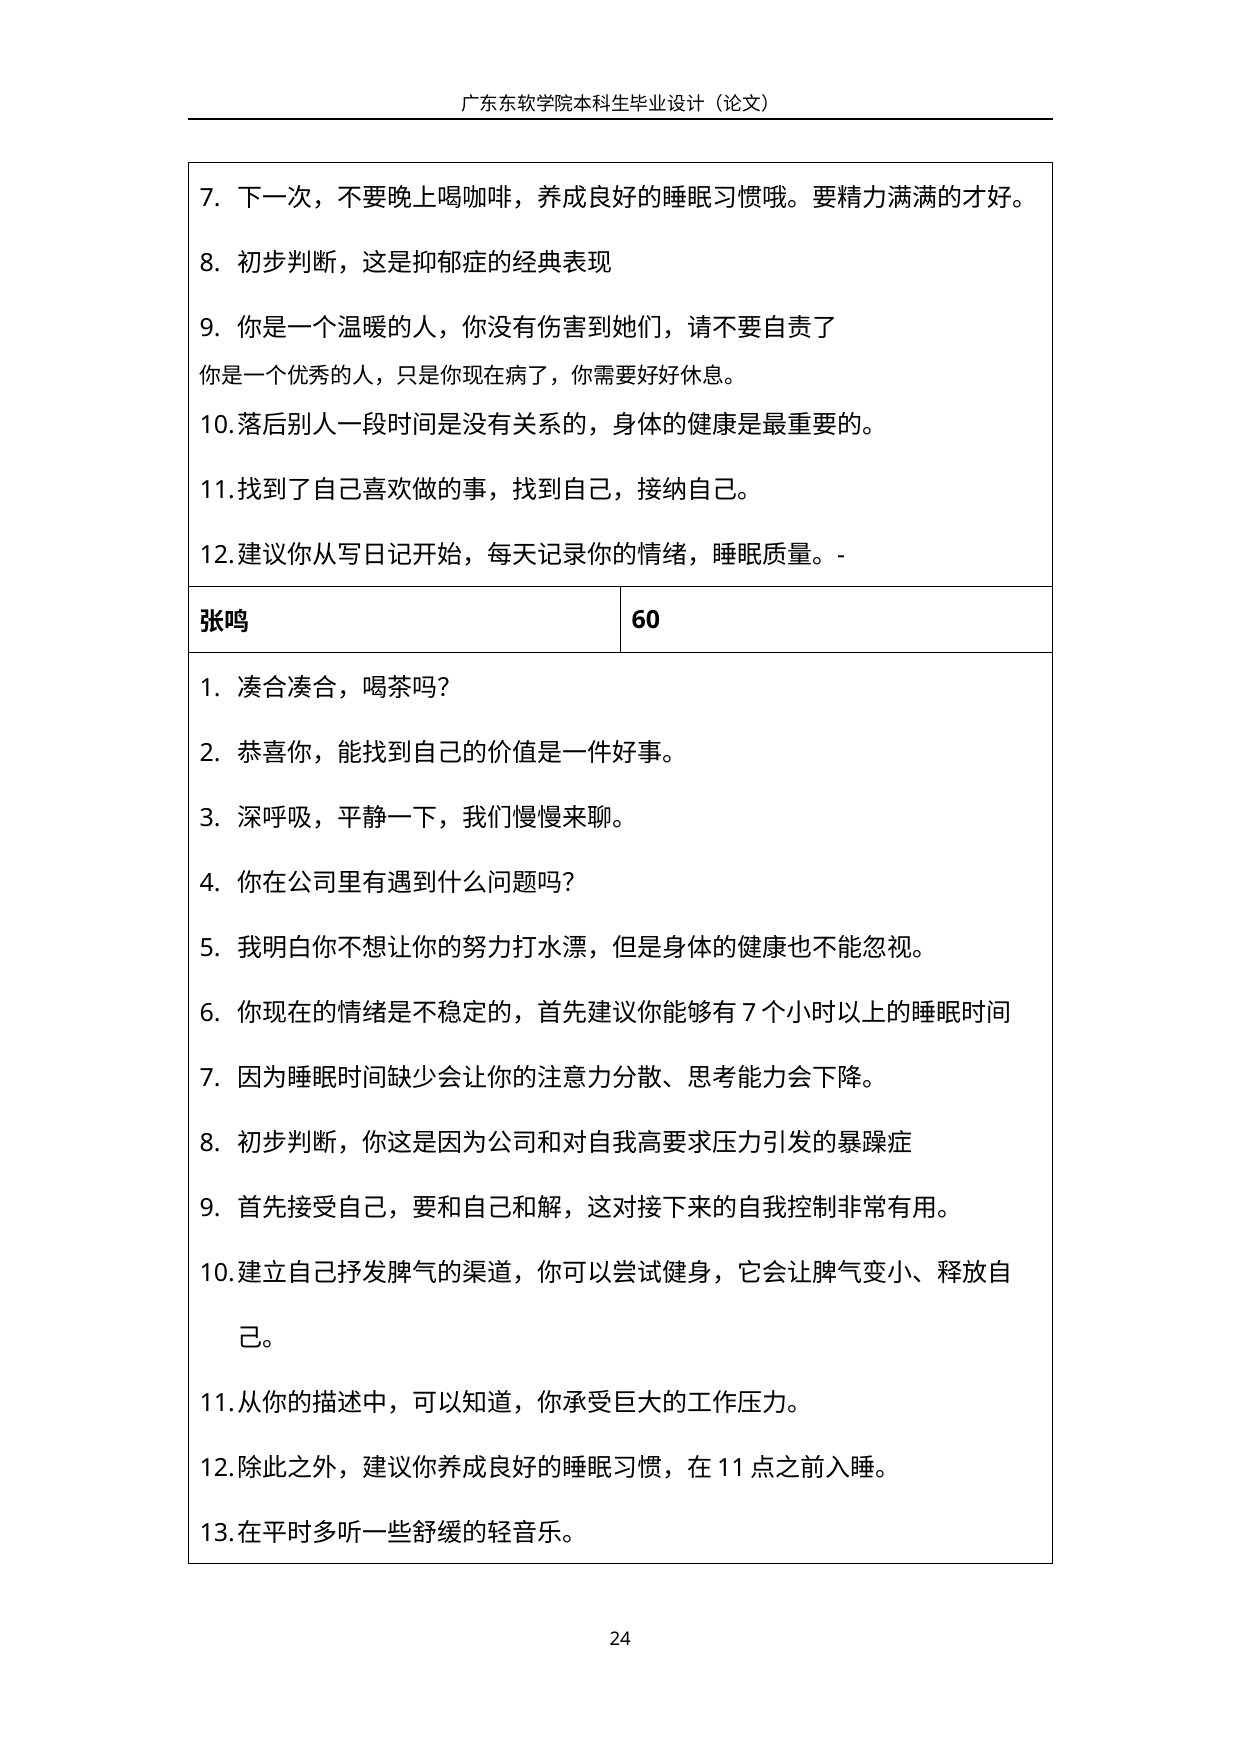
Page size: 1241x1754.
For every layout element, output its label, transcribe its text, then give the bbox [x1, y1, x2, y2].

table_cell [189, 163, 1052, 586]
table_cell 凑合凑合，喝茶吗？ 恭喜你，能找到自己的价值是一件好事。 深呼吸，平静一下，我们慢慢来聊。 你在公司里有遇到什么问题吗？ 我明白你不想让你的努力打水漂，但是身体的健康也不能忽视。 你现在的情绪是不稳定的，首先建议你能够有7个小时以上的睡眠时间 因为睡眠时间缺少会让你的注意力分散、思考能力会下降。 初步判断，你这是因为公司和对自我高要求压力引发的暴躁症 首先接受自己，要和自己和解，这对接下来的自我控制非常有用。 建立自己抒发脾气的渠道，你可以尝试健身，它会让脾气变小、释放自己。 从你的描述中，可以知道，你承受巨大的工作压力。 除此之外，建议你养成良好的睡眠习惯，在11点之前入睡。 在平时多听一些舒缓的轻音乐。 [189, 653, 1052, 1563]
table_cell 60 [621, 587, 1052, 652]
table_cell 张鸣 [189, 587, 620, 652]
